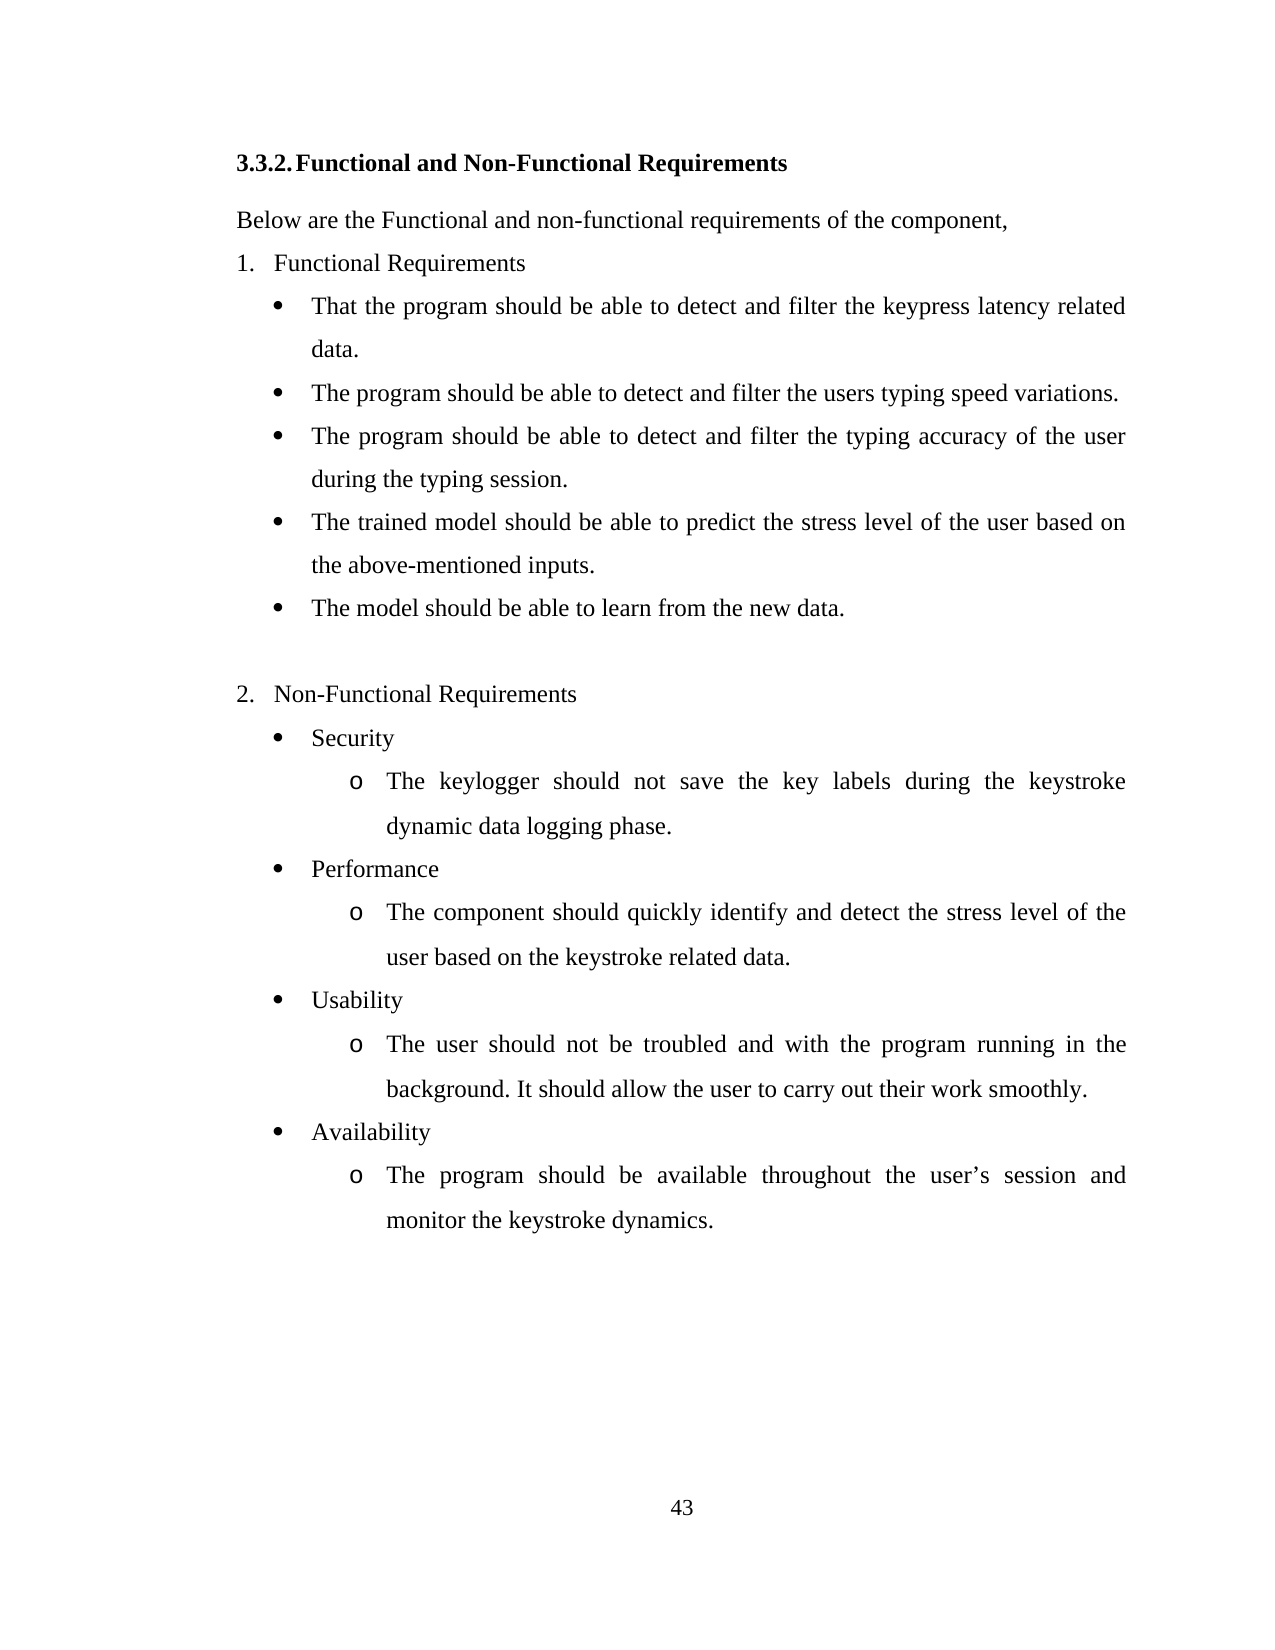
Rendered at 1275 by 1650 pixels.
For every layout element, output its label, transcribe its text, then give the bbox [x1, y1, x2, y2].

list Security [274, 723, 1127, 751]
list The user should not be troubled and with the program running in the background. It should allow the user to carry out their work smoothly. [349, 1029, 1127, 1103]
list Non-Functional Requirements [236, 679, 1127, 708]
list That the program should be able to detect and filter the keypress latency related data. [274, 291, 1127, 363]
list Availability [274, 1117, 1127, 1146]
list The program should be able to detect and filter the typing accuracy of the user during the typing session. [274, 421, 1127, 493]
list Performance [274, 854, 1127, 883]
list Usability [274, 986, 1127, 1014]
list The program should be able to detect and filter the users typing speed variations. [274, 378, 1127, 406]
list The trained model should be able to predict the stress level of the user based on the above-mentioned inputs. [274, 507, 1127, 579]
list The keylogger should not save the key labels during the keystroke dynamic data logging phase. [349, 766, 1127, 840]
text Below are the Functional and non-functional requirements of the component, [236, 205, 1127, 234]
list Functional Requirements [236, 248, 1127, 277]
list The component should quickly identify and detect the stress level of the user based on the keystroke related data. [349, 897, 1127, 971]
list The model should be able to learn from the new data. [274, 593, 1127, 622]
list The program should be available throughout the user’s session and monitor the keystroke dynamics. [349, 1160, 1127, 1234]
subtitle Functional and Non-Functional Requirements [236, 148, 1127, 176]
